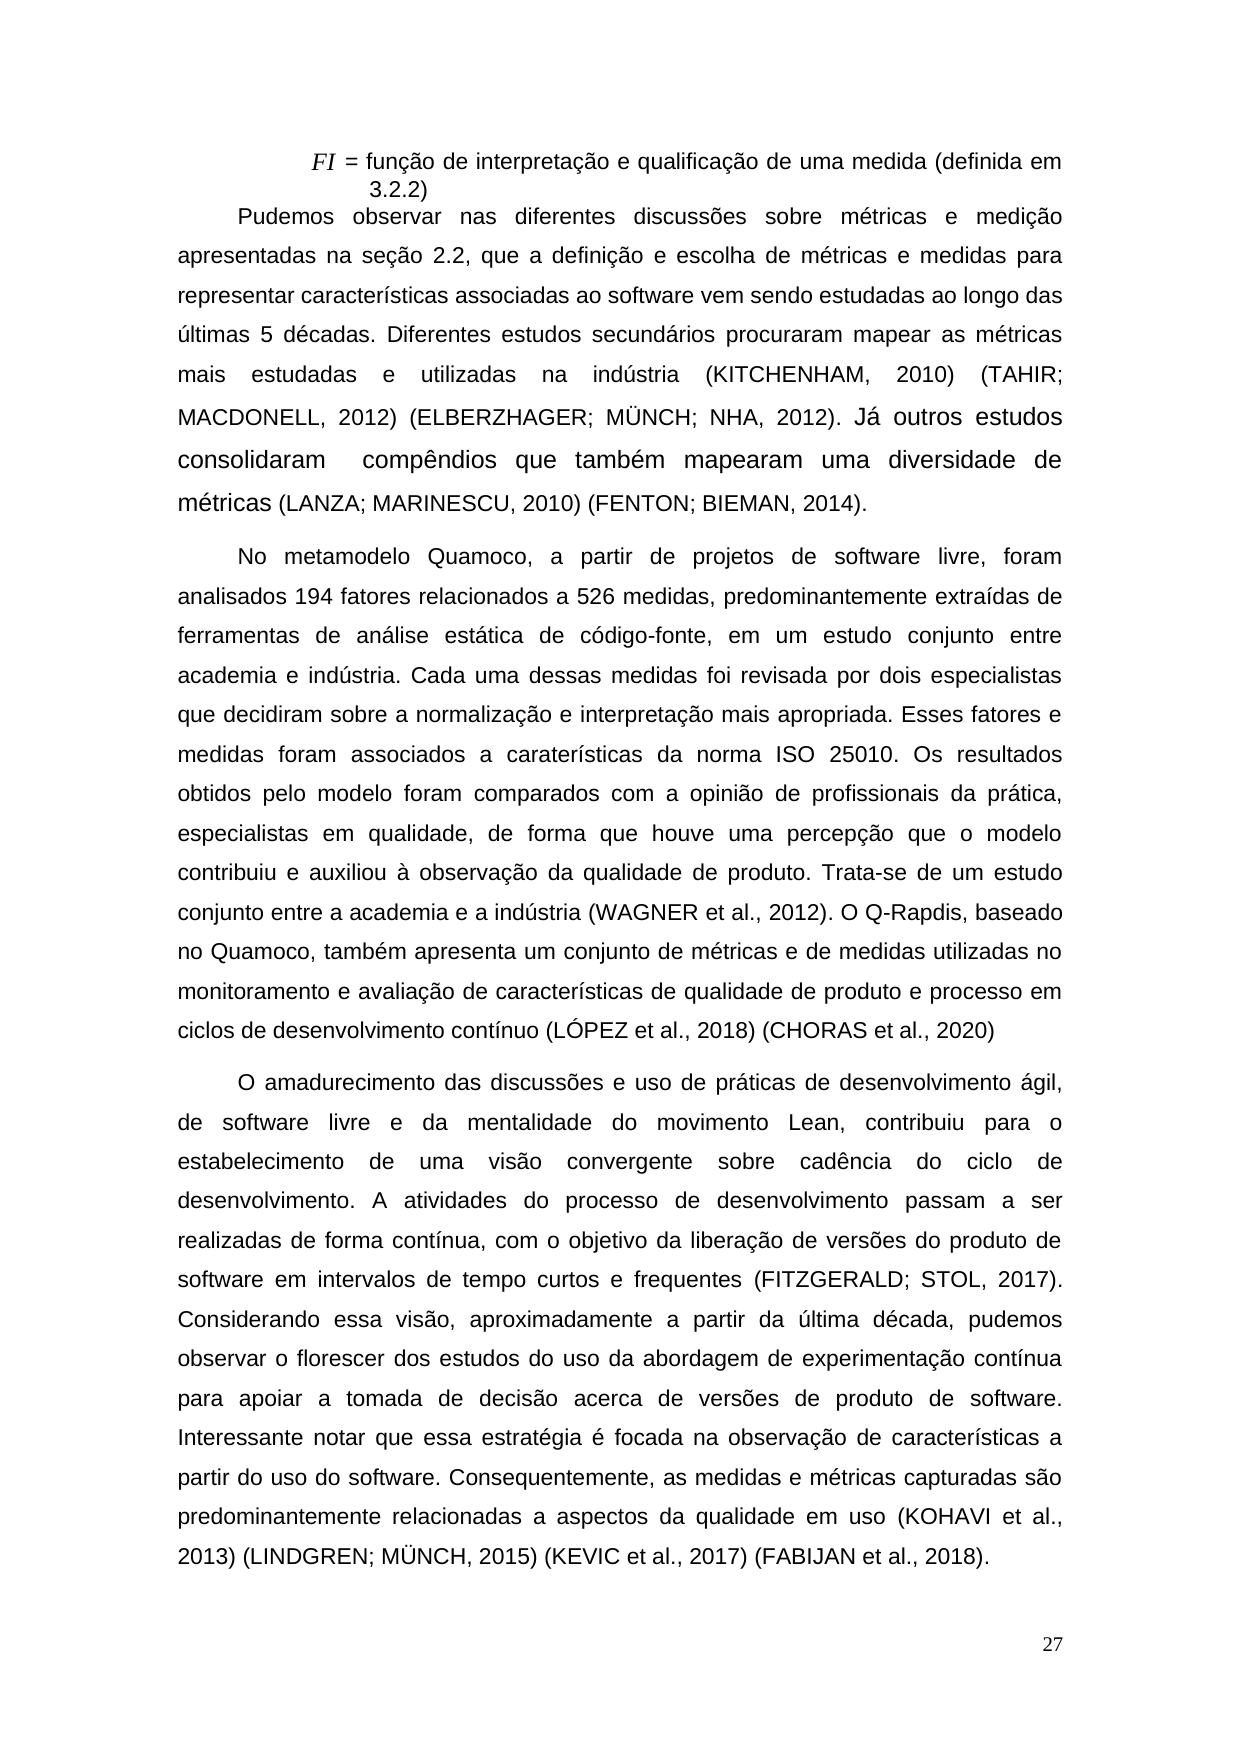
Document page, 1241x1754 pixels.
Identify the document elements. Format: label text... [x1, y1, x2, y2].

text Pudemos observar nas diferentes discussões sobre métricas e medição apresentadas na seção 2.2, que a definição e escolha de métricas e medidas para representar características associadas ao software vem sendo estudadas ao longo das últimas 5 décadas. Diferentes estudos secundários procuraram mapear as métricas mais estudadas e utilizadas na indústria (KITCHENHAM, 2010) (TAHIR; MACDONELL, 2012) (ELBERZHAGER; MÜNCH; NHA, 2012). Já outros estudos consolidaram compêndios que também mapearam uma diversidade de métricas (LANZA; MARINESCU, 2010) (FENTON; BIEMAN, 2014). [177, 203, 1063, 516]
text No metamodelo Quamoco, a partir de projetos de software livre, foram analisados 194 fatores relacionados a 526 medidas, predominantemente extraídas de ferramentas de análise estática de código-fonte, em um estudo conjunto entre academia e indústria. Cada uma dessas medidas foi revisada por dois especialistas que decidiram sobre a normalização e interpretação mais apropriada. Esses fatores e medidas foram associados a caraterísticas da norma ISO 25010. Os resultados obtidos pelo modelo foram comparados com a opinião de profissionais da prática, especialistas em qualidade, de forma que houve uma percepção que o modelo contribuiu e auxiliou à observação da qualidade de produto. Trata-se de um estudo conjunto entre a academia e a indústria (WAGNER et al., 2012). O Q-Rapdis, baseado no Quamoco, também apresenta um conjunto de métricas e de medidas utilizadas no monitoramento e avaliação de características de qualidade de produto e processo em ciclos de desenvolvimento contínuo (LÓPEZ et al., 2018) (CHORAS et al., 2020) [177, 543, 1063, 1043]
text O amadurecimento das discussões e uso de práticas de desenvolvimento ágil, de software livre e da mentalidade do movimento Lean, contribuiu para o estabelecimento de uma visão convergente sobre cadência do ciclo de desenvolvimento. A atividades do processo de desenvolvimento passam a ser realizadas de forma contínua, com o objetivo da liberação de versões do produto de software em intervalos de tempo curtos e frequentes (FITZGERALD; STOL, 2017). Considerando essa visão, aproximadamente a partir da última década, pudemos observar o florescer dos estudos do uso da abordagem de experimentação contínua para apoiar a tomada de decisão acerca de versões de produto de software. Interessante notar que essa estratégia é focada na observação de características a partir do uso do software. Consequentemente, as medidas e métricas capturadas são predominantemente relacionadas a aspectos da qualidade em uso (KOHAVI et al., 2013) (LINDGREN; MÜNCH, 2015) (KEVIC et al., 2017) (FABIJAN et al., 2018). [177, 1069, 1063, 1569]
text = função de interpretação e qualificação de uma medida (definida em 3.2.2) [310, 148, 1063, 203]
